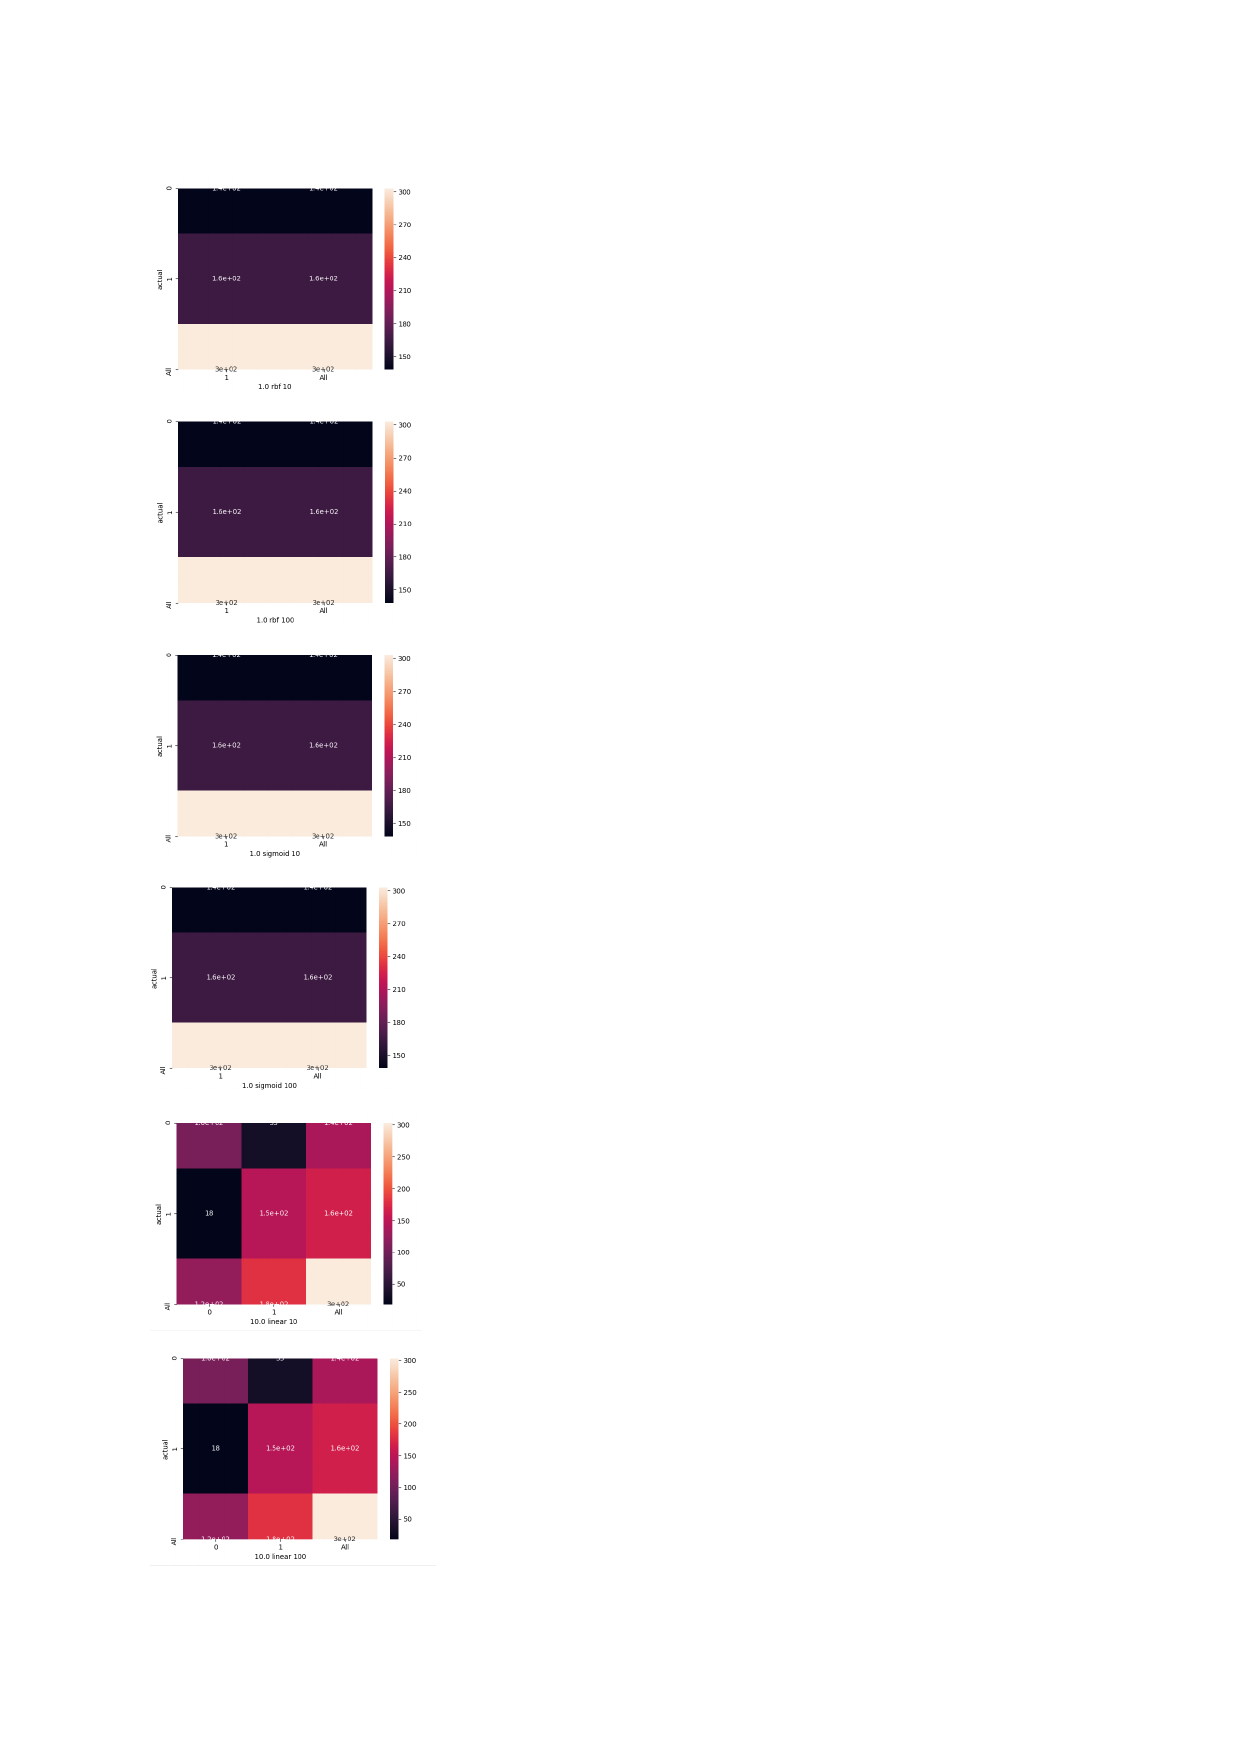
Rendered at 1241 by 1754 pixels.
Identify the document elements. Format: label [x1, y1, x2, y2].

picture [150, 1110, 422, 1331]
picture [150, 177, 422, 393]
picture [150, 879, 411, 1092]
picture [150, 1349, 436, 1566]
picture [150, 411, 422, 629]
picture [150, 647, 422, 861]
